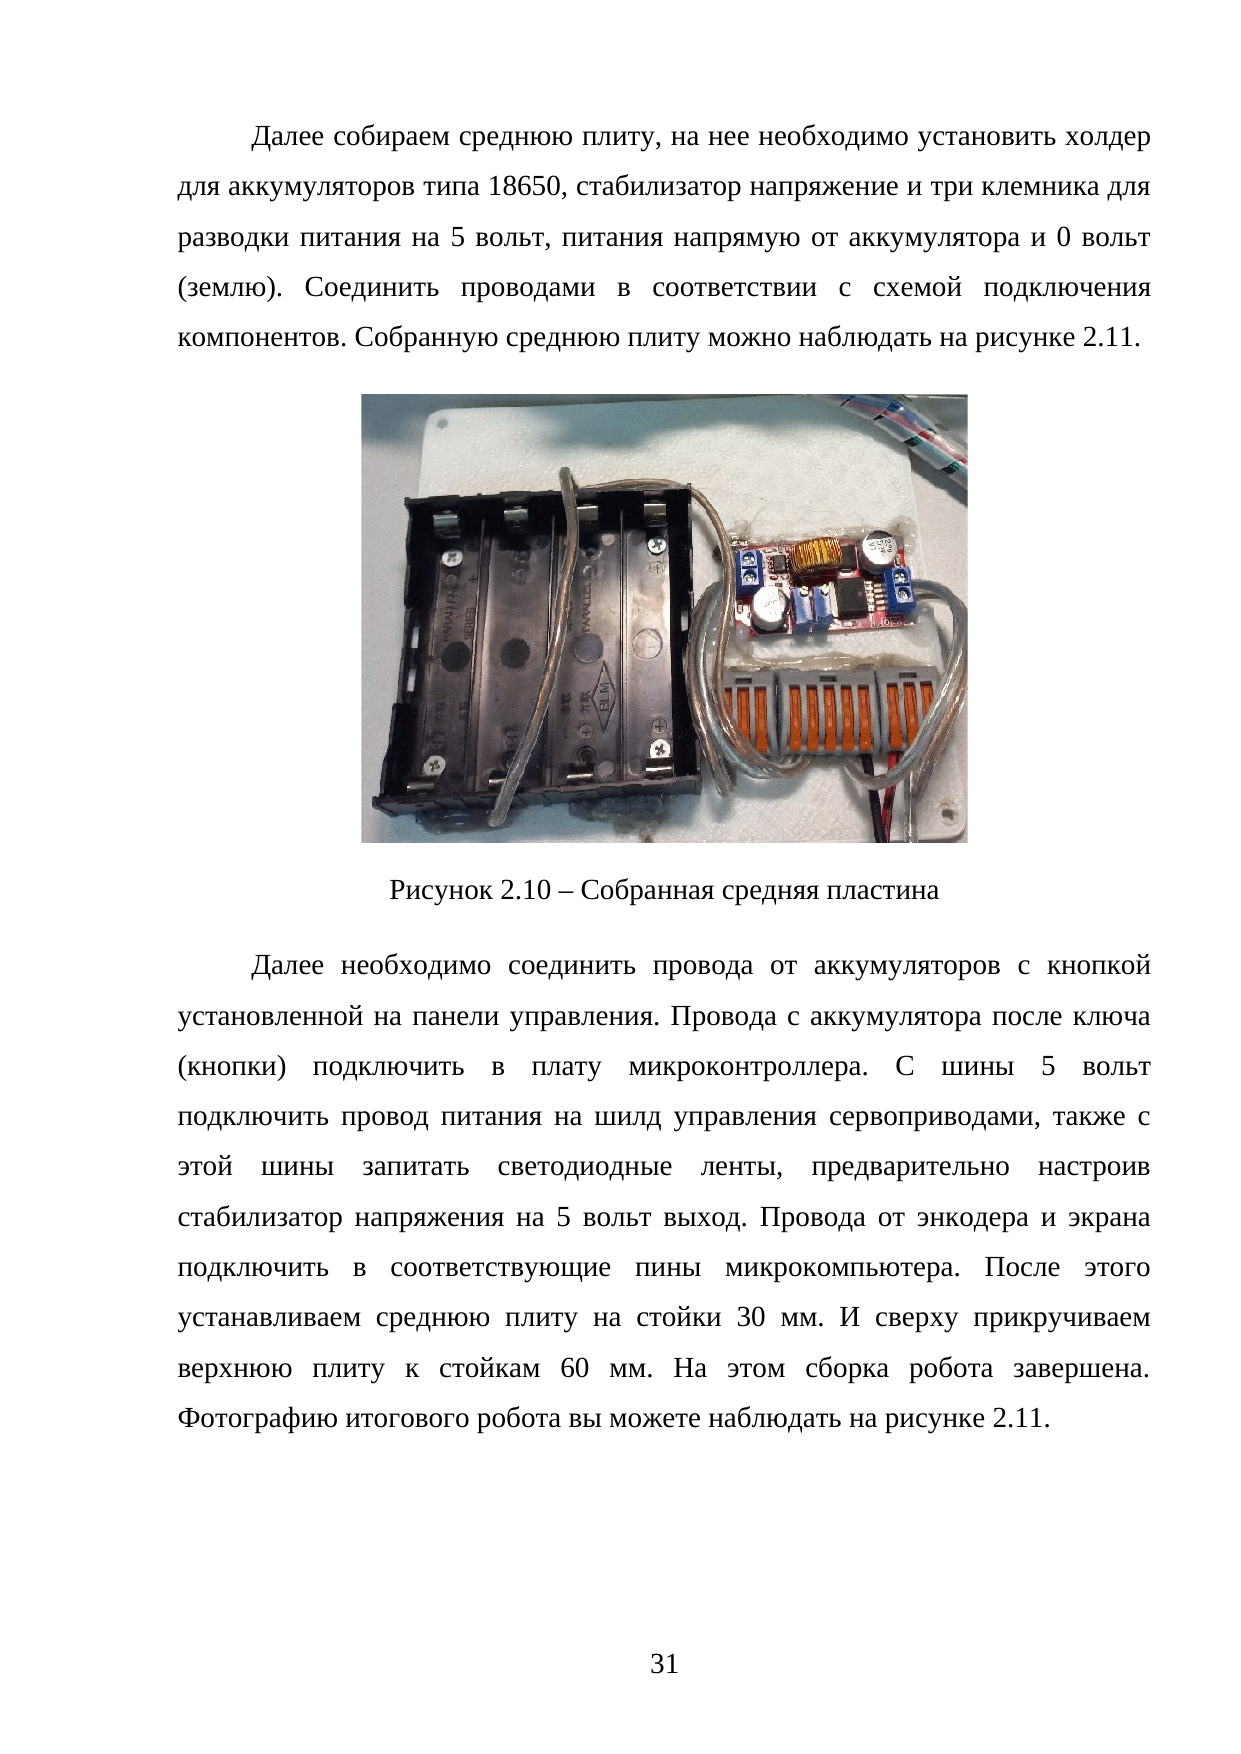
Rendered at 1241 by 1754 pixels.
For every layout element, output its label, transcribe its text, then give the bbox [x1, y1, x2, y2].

text Далее необходимо соединить провода от аккумуляторов с кнопкой установленной на панели управления. Провода с аккумулятора после ключа (кнопки) подключить в плату микроконтроллера. С шины 5 вольт подключить провод питания на шилд управления сервоприводами, также с этой шины запитать светодиодные ленты, предварительно настроив стабилизатор напряжения на 5 вольт выход. Провода от энкодера и экрана подключить в соответствующие пины микрокомпьютера. После этого устанавливаем среднюю плиту на стойки 30 мм. И сверху прикручиваем верхнюю плиту к стойкам 60 мм. На этом сборка робота завершена. Фотографию итогового робота вы можете наблюдать на рисунке 2.11. [177, 947, 1152, 1434]
text Далее собираем среднюю плиту, на нее необходимо установить холдер для аккумуляторов типа 18650, стабилизатор напряжение и три клемника для разводки питания на 5 вольт, питания напрямую от аккумулятора и 0 вольт (землю). Соединить проводами в соответствии с схемой подключения компонентов. Собранную среднюю плиту можно наблюдать на рисунке 2.11. [177, 118, 1152, 353]
picture [361, 394, 968, 843]
list Рисунок 2.10 – Собранная средняя пластина [177, 872, 1152, 906]
